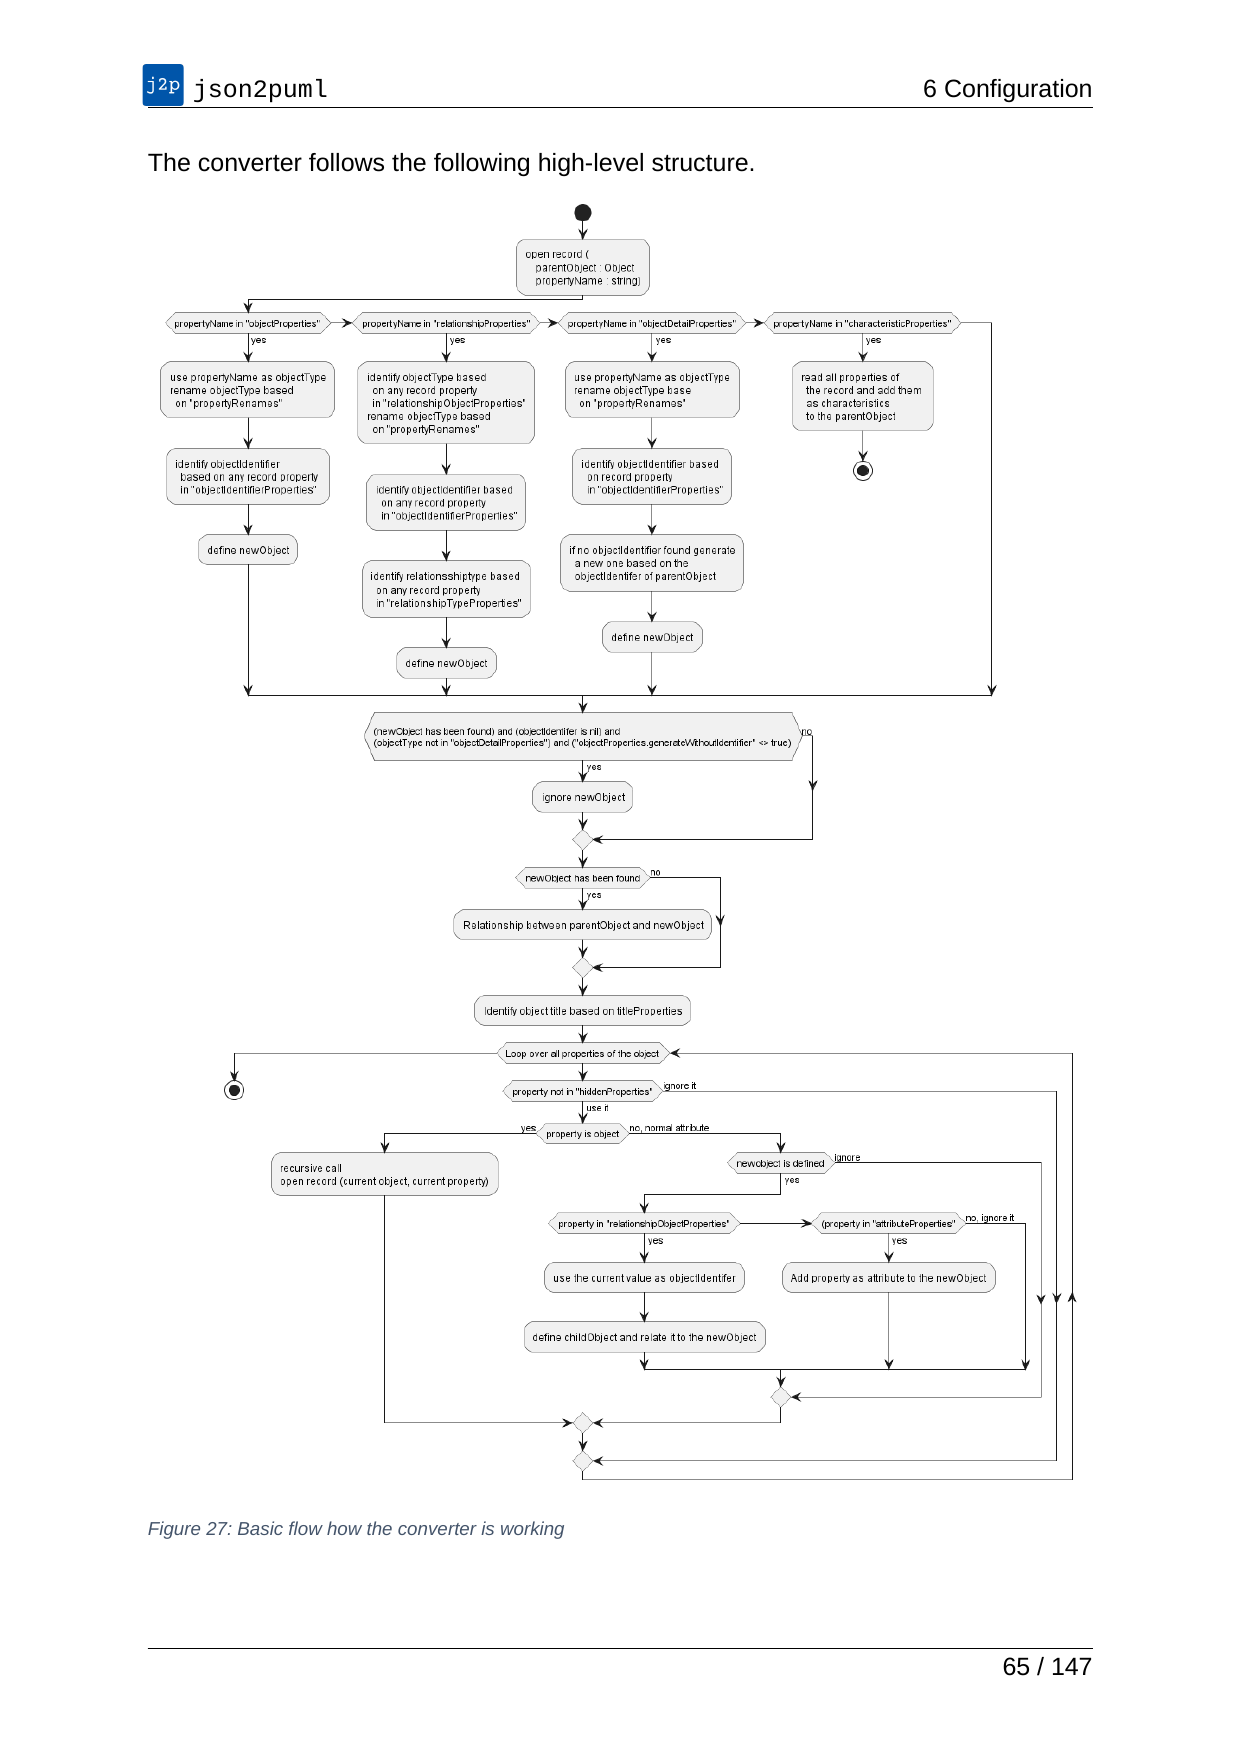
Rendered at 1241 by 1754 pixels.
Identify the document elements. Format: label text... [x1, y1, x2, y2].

text The converter follows the following high-level structure. [148, 148, 1093, 176]
picture [142, 64, 184, 106]
text Figure 27: Basic flow how the converter is working [148, 1518, 1093, 1539]
picture [147, 195, 1093, 1499]
